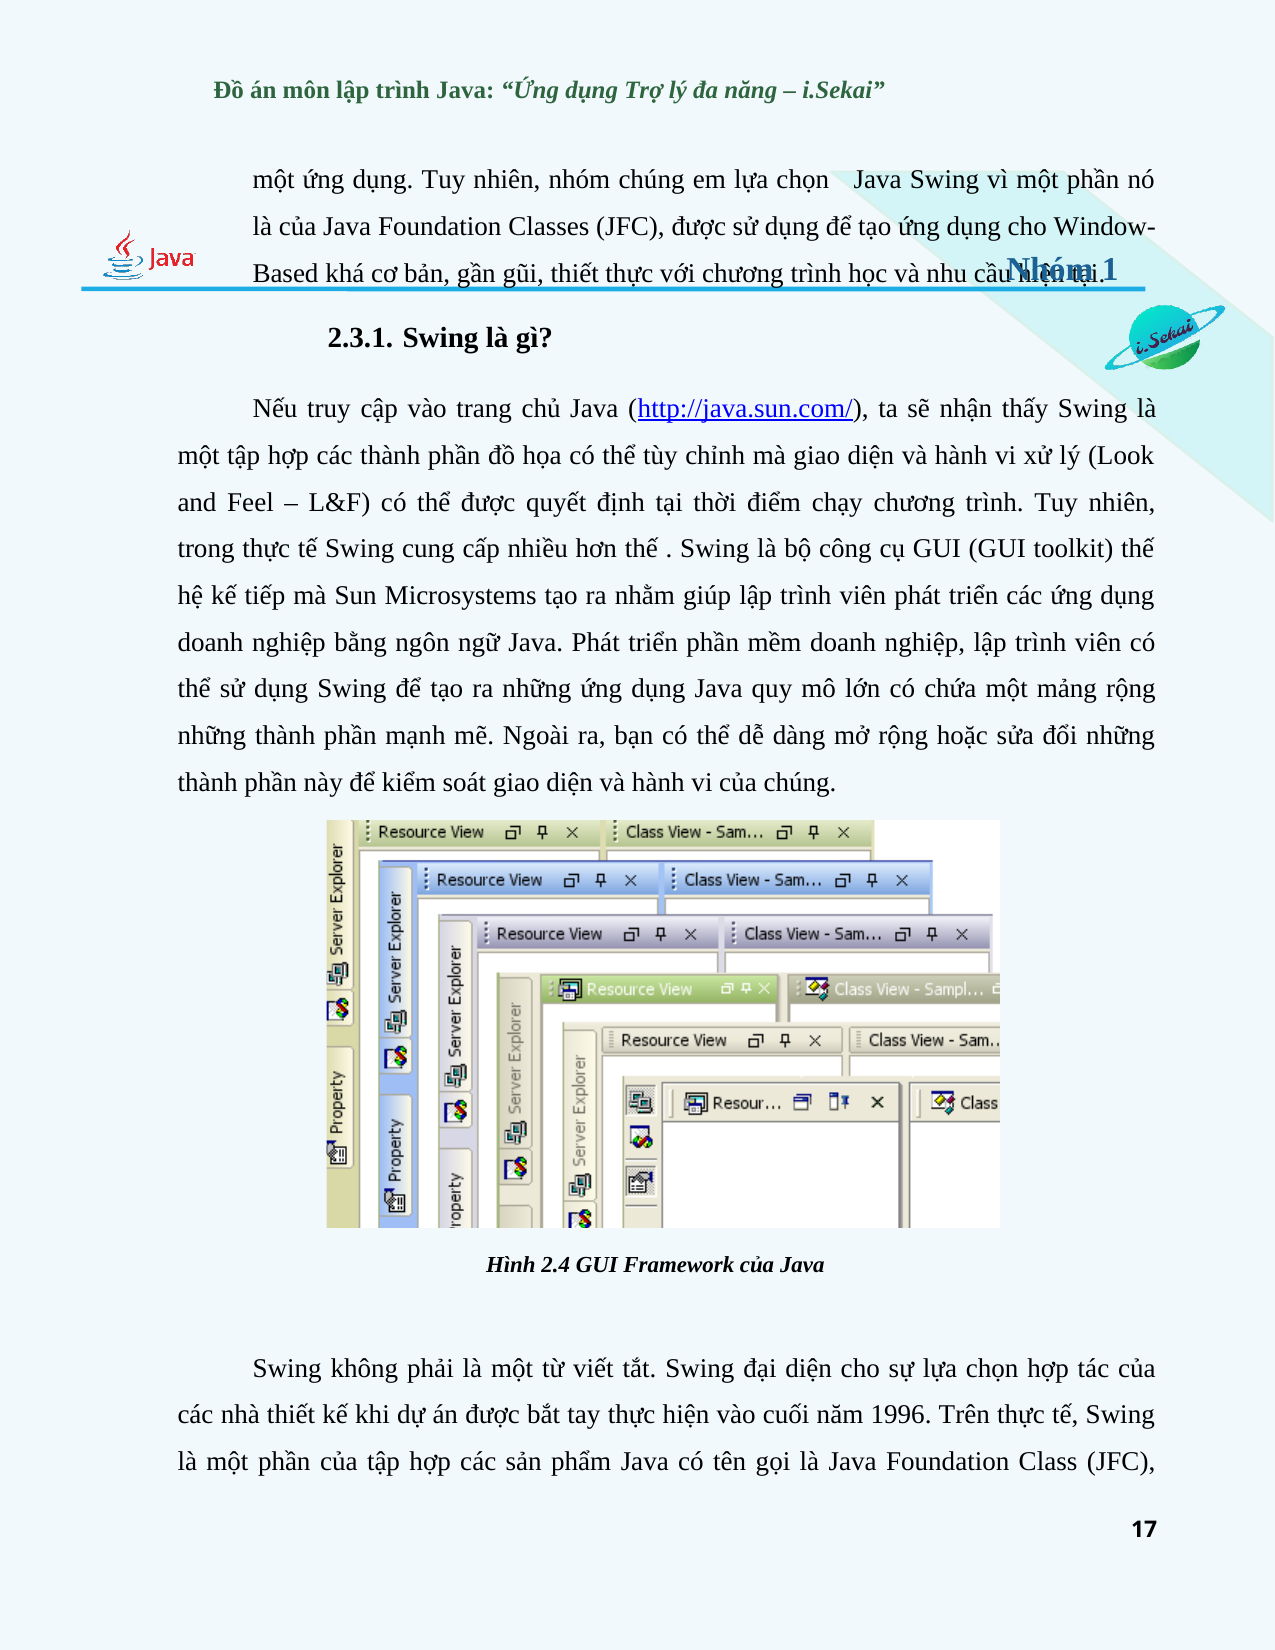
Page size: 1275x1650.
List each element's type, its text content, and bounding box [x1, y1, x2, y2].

picture [1100, 280, 1228, 397]
list Swing là gì? [327, 320, 1157, 354]
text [252, 163, 1157, 288]
picture [326, 820, 1000, 1228]
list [177, 1352, 1157, 1476]
list Nếu truy cập vào trang chủ Java (http://java.sun.com/), ta sẽ nhận thấy Swing là một tập hợp các thành phần đồ họa có thể tùy chỉnh mà giao diện và hành vi xử lý (Look and Feel – L&F) có thể được quyết định tại thời điểm chạy chương trình. Tuy nhiên, trong thực tế Swing cung cấp nhiều hơn thế . Swing là bộ công cụ GUI (GUI toolkit) thế hệ kế tiếp mà Sun Microsystems tạo ra nhằm giúp lập trình viên phát triển các ứng dụng doanh nghiệp bằng ngôn ngữ Java. Phát triển phần mềm doanh nghiệp, lập trình viên có thể sử dụng Swing để tạo ra những ứng dụng Java quy mô lớn có chứa một mảng rộng những thành phần mạnh mẽ. Ngoài ra, bạn có thể dễ dàng mở rộng hoặc sửa đổi những thành phần này để kiểm soát giao diện và hành vi của chúng. [177, 392, 1157, 797]
picture [99, 228, 199, 280]
